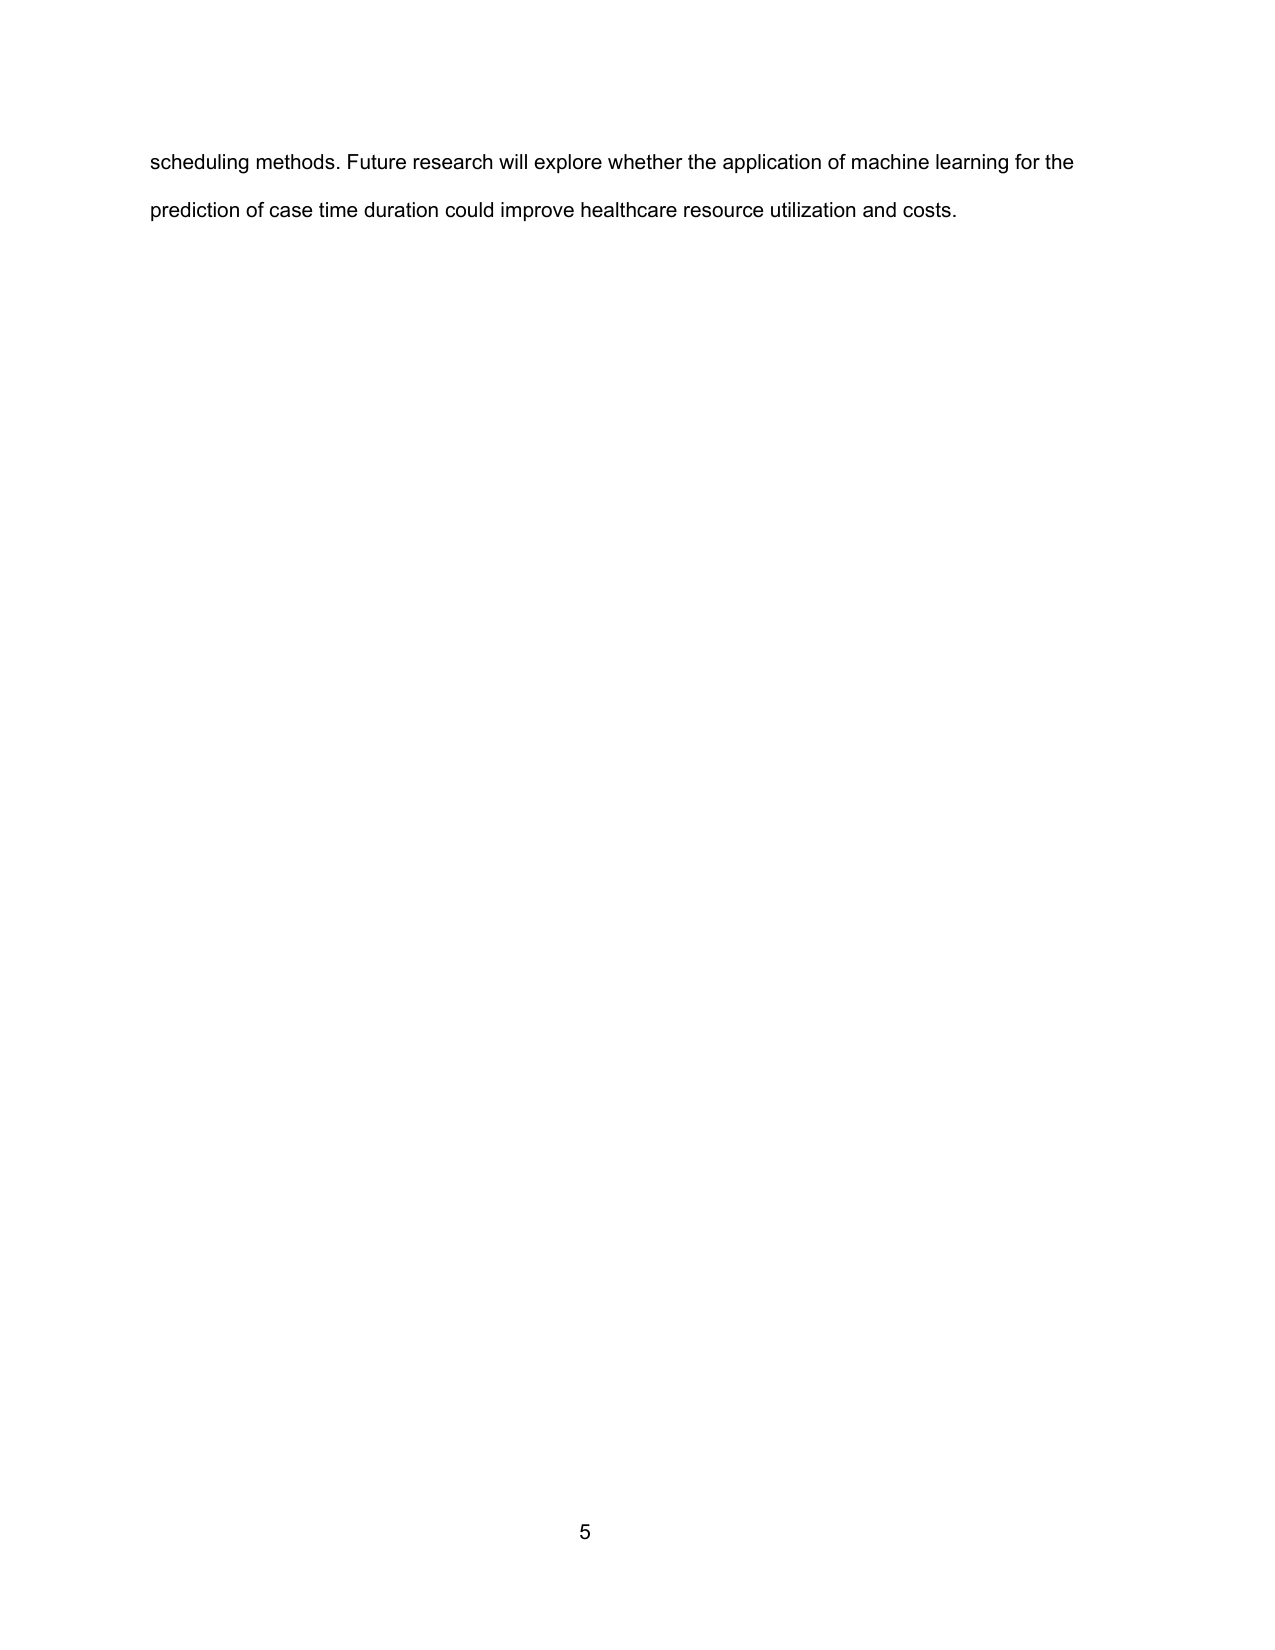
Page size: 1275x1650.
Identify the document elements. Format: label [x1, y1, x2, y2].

text [150, 150, 1125, 222]
